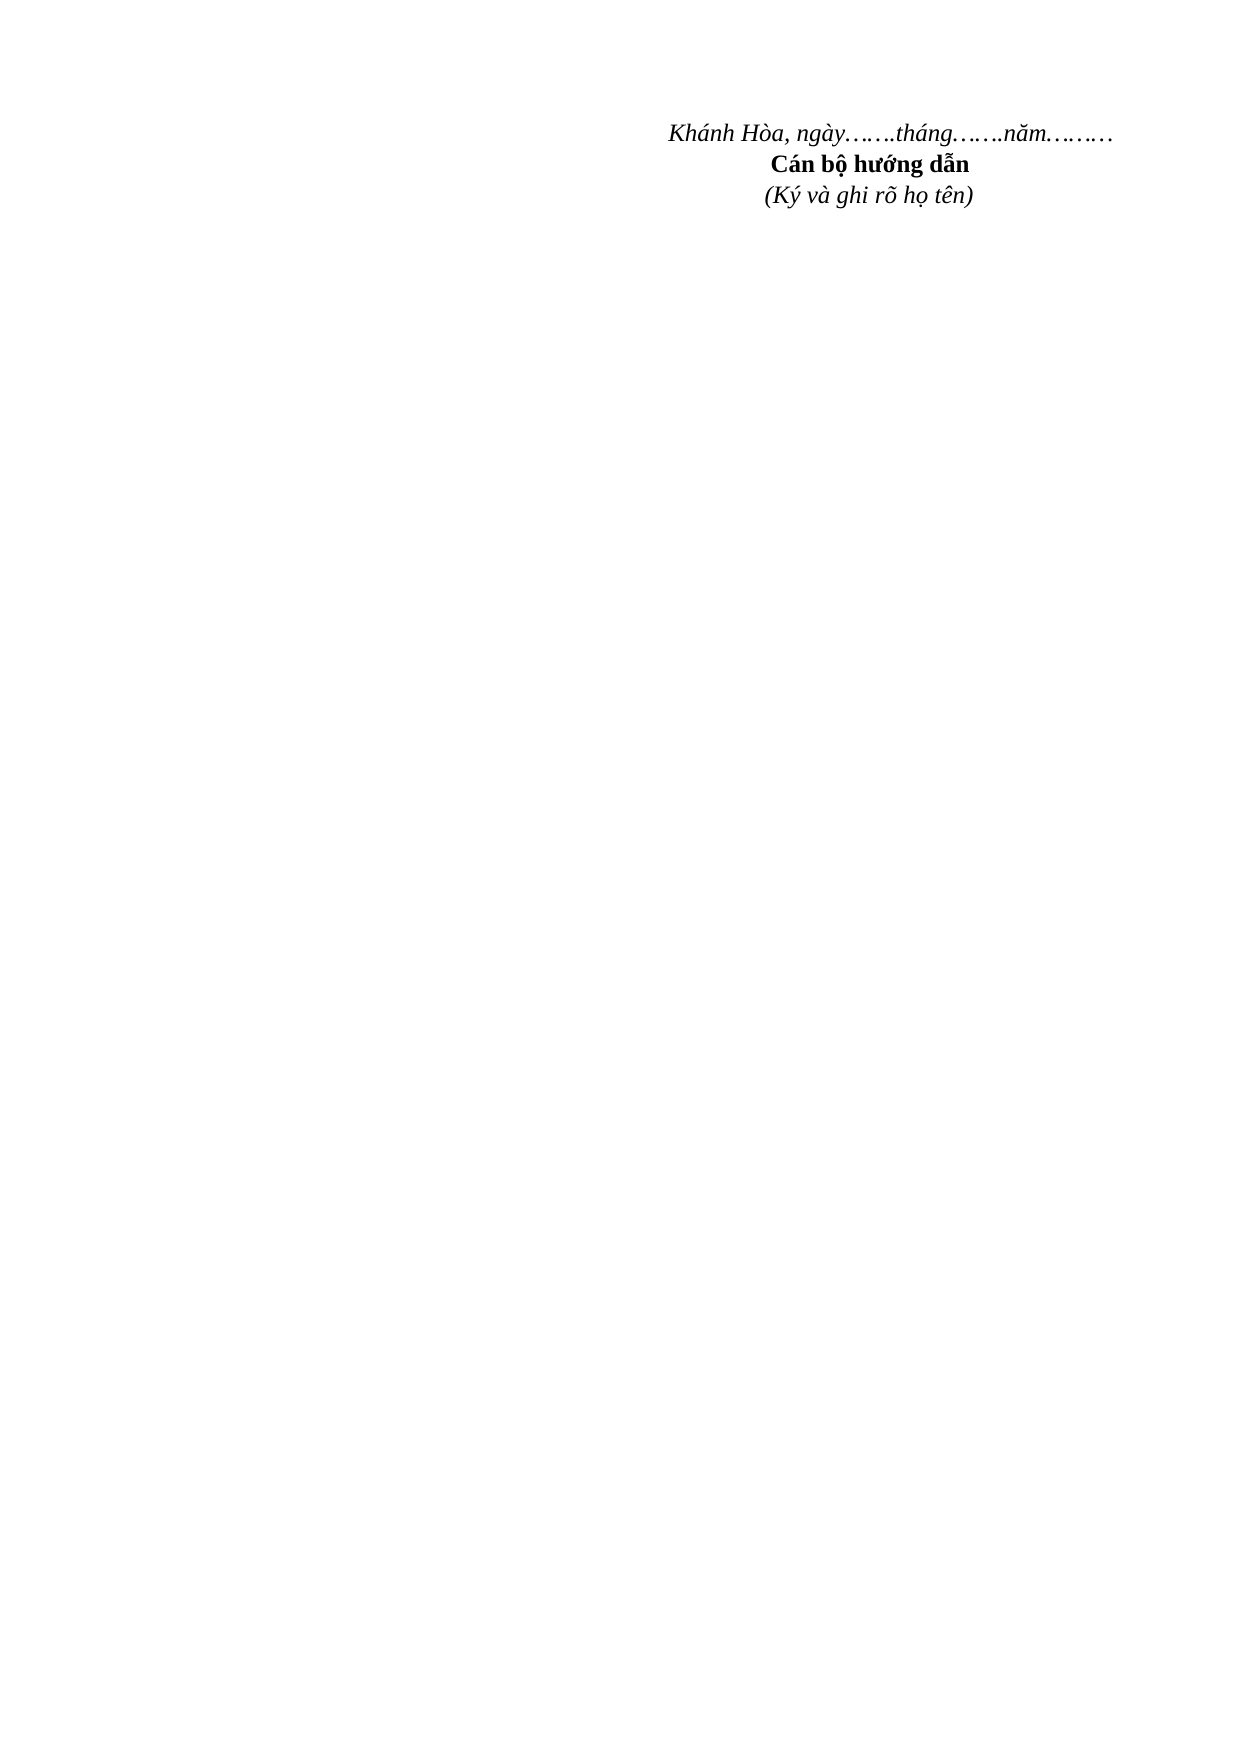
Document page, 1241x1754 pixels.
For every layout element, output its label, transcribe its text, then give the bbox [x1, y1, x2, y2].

text Khánh Hòa, ngày…….tháng…….năm……… Cán bộ hướng dẫn (Ký và ghi rõ họ tên) [214, 118, 1122, 209]
